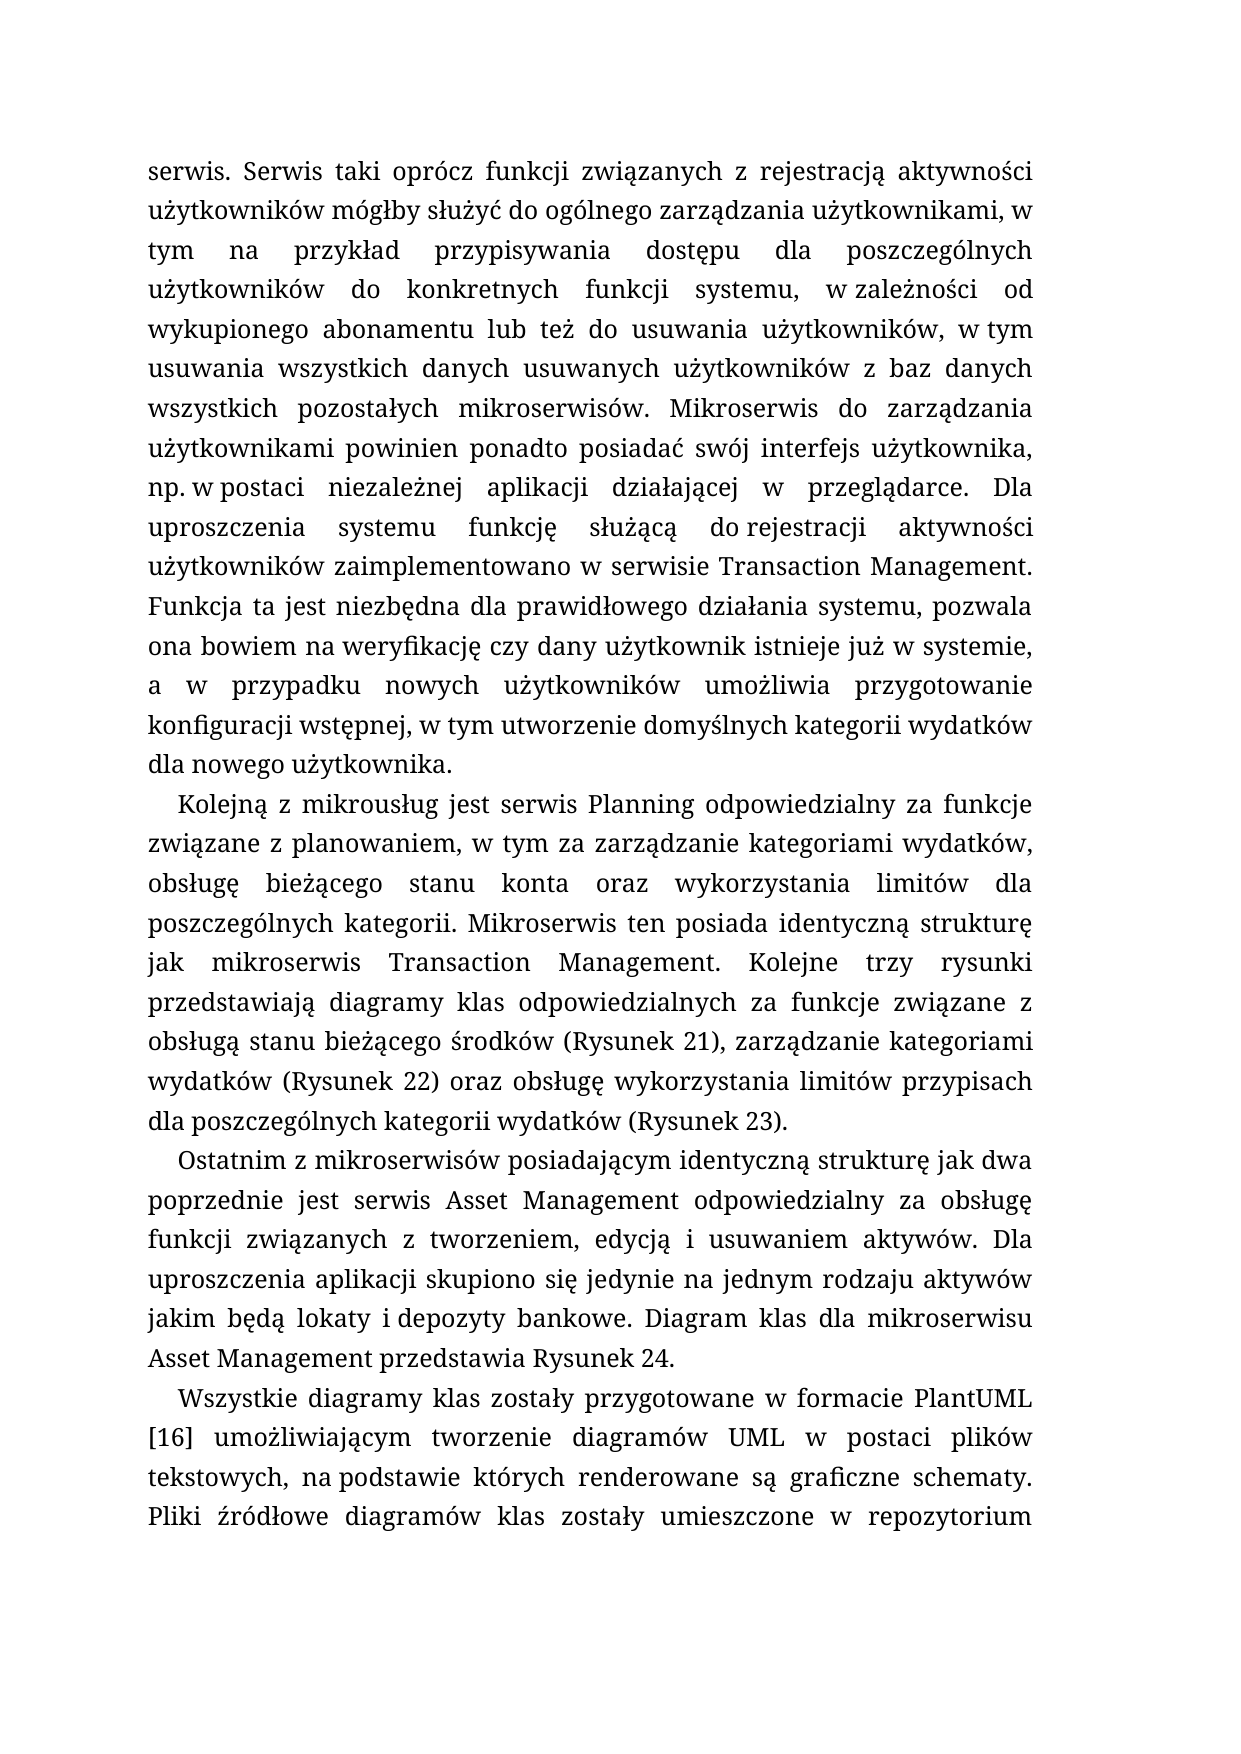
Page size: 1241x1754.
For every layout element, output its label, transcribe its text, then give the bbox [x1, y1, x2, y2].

text Ostatnim z mikroserwisów posiadającym identyczną strukturę jak dwa poprzednie jest serwis Asset Management odpowiedzialny za obsługę funkcji związanych z tworzeniem, edycją i usuwaniem aktywów. Dla uproszczenia aplikacji skupiono się jedynie na jednym rodzaju aktywów jakim będą lokaty i depozyty bankowe. Diagram klas dla mikroserwisu Asset Management przedstawia Rysunek 24. [148, 1137, 1033, 1375]
text Kolejną z mikrousług jest serwis Planning odpowiedzialny za funkcje związane z planowaniem, w tym za zarządzanie kategoriami wydatków, obsługę bieżącego stanu konta oraz wykorzystania limitów dla poszczególnych kategorii. Mikroserwis ten posiada identyczną strukturę jak mikroserwis Transaction Management. Kolejne trzy rysunki przedstawiają diagramy klas odpowiedzialnych za funkcje związane z obsługą stanu bieżącego środków (Rysunek 21), zarządzanie kategoriami wydatków (Rysunek 22) oraz obsługę wykorzystania limitów przypisach dla poszczególnych kategorii wydatków (Rysunek 23). [148, 781, 1033, 1137]
